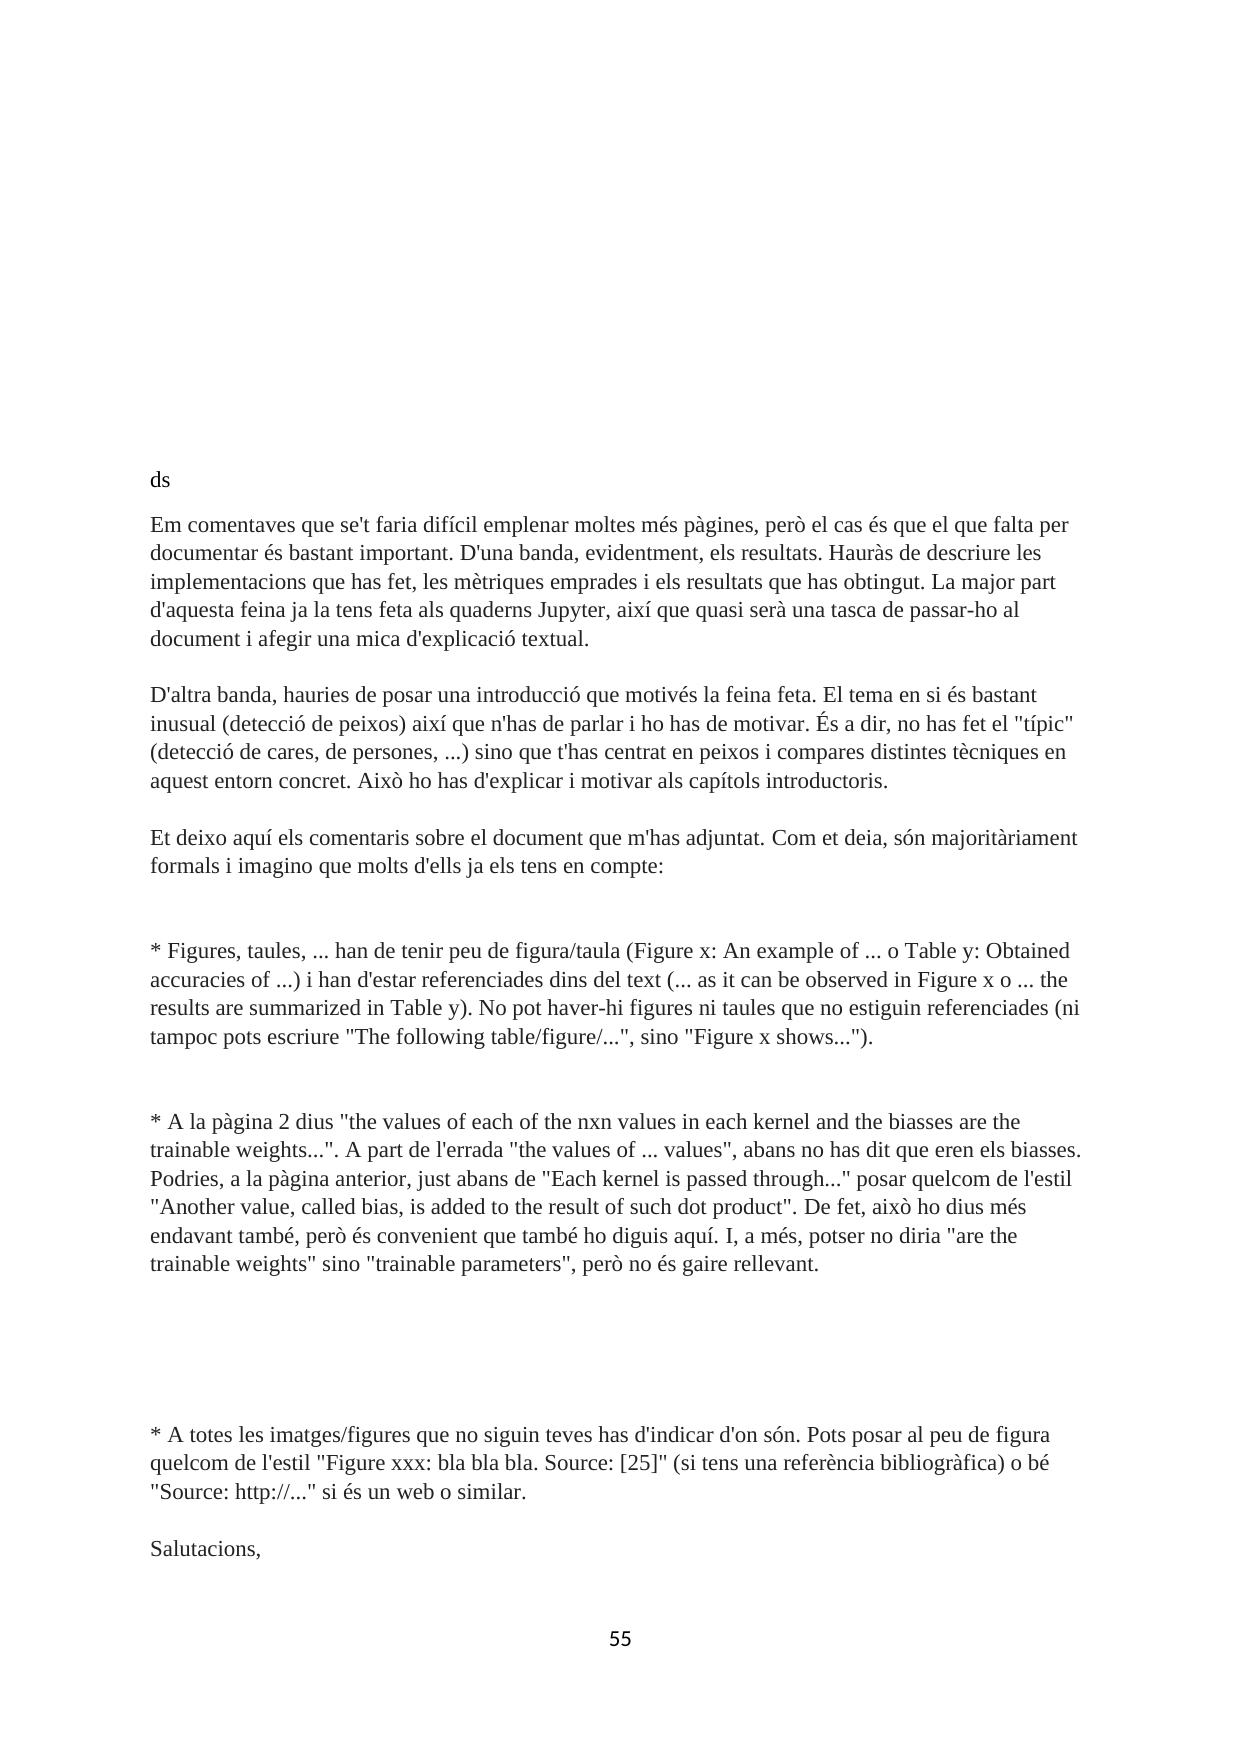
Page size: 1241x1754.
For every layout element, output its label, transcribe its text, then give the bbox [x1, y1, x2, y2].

text ds [150, 466, 1090, 492]
text Em comentaves que se't faria difícil emplenar moltes més pàgines, però el cas és que el que falta per documentar és bastant important. D'una banda, evidentment, els resultats. Hauràs de descriure les implementacions que has fet, les mètriques emprades i els resultats que has obtingut. La major part d'aquesta feina ja la tens feta als quaderns Jupyter, així que quasi serà una tasca de passar-ho al document i afegir una mica d'explicació textual. D'altra banda, hauries de posar una introducció que motivés la feina feta. El tema en si és bastant inusual (detecció de peixos) així que n'has de parlar i ho has de motivar. És a dir, no has fet el "típic" (detecció de cares, de persones, ...) sino que t'has centrat en peixos i compares distintes tècniques en aquest entorn concret. Això ho has d'explicar i motivar als capítols introductoris. Et deixo aquí els comentaris sobre el document que m'has adjuntat. Com et deia, són majoritàriament formals i imagino que molts d'ells ja els tens en compte: * Figures, taules, ... han de tenir peu de figura/taula (Figure x: An example of ... o Table y: Obtained accuracies of ...) i han d'estar referenciades dins del text (... as it can be observed in Figure x o ... the results are summarized in Table y). No pot haver-hi figures ni taules que no estiguin referenciades (ni tampoc pots escriure "The following table/figure/...", sino "Figure x shows..."). * A la pàgina 2 dius "the values of each of the nxn values in each kernel and the biasses are the trainable weights...". A part de l'errada "the values of ... values", abans no has dit que eren els biasses. Podries, a la pàgina anterior, just abans de "Each kernel is passed through..." posar quelcom de l'estil "Another value, called bias, is added to the result of such dot product". De fet, això ho dius més endavant també, però és convenient que també ho diguis aquí. I, a més, potser no diria "are the trainable weights" sino "trainable parameters", però no és gaire rellevant. * A totes les imatges/figures que no siguin teves has d'indicar d'on són. Pots posar al peu de figura quelcom de l'estil "Figure xxx: bla bla bla. Source: [25]" (si tens una referència bibliogràfica) o bé "Source: http://..." si és un web o similar. Salutacions, [150, 511, 1090, 1561]
